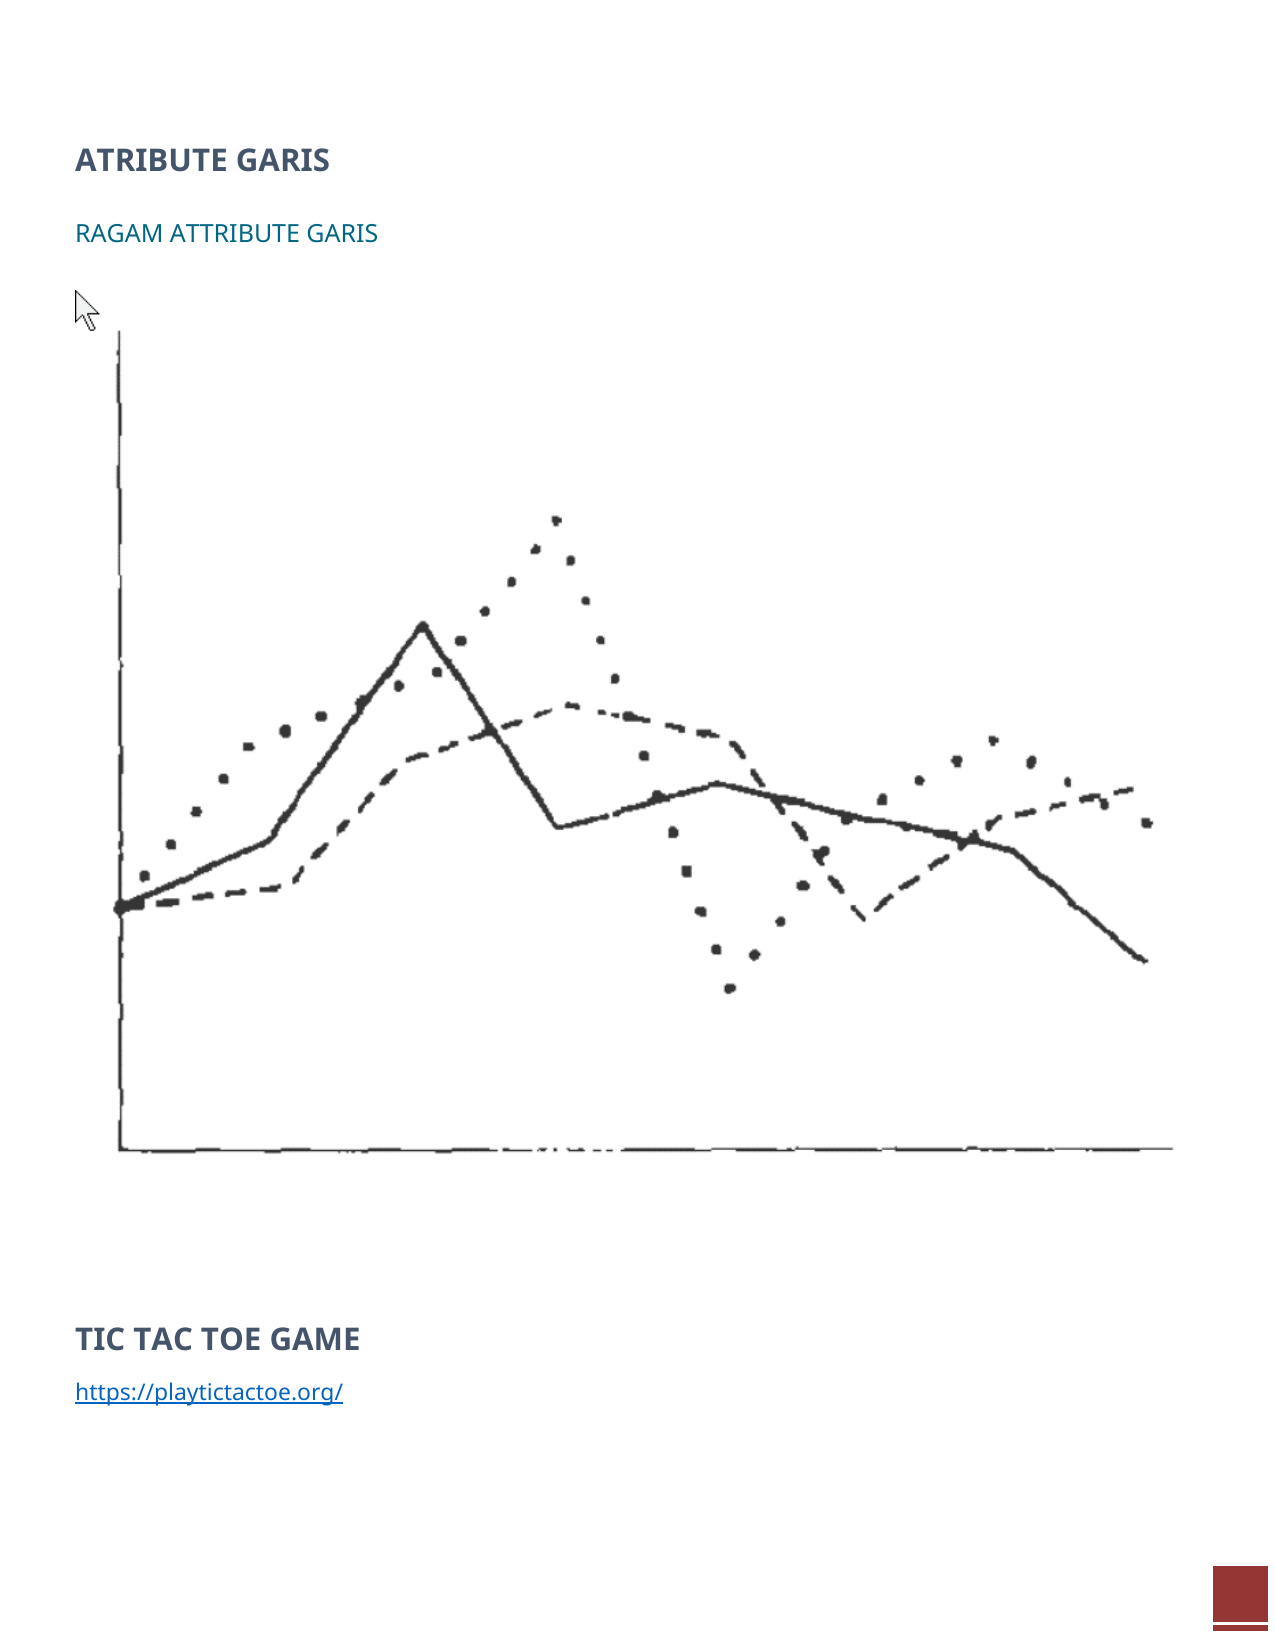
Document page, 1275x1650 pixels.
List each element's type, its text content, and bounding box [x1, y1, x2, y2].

text https://playtictactoe.org/ [75, 1376, 1200, 1407]
picture [75, 290, 1200, 1176]
subtitle Ragam attribute garis [75, 216, 1200, 249]
